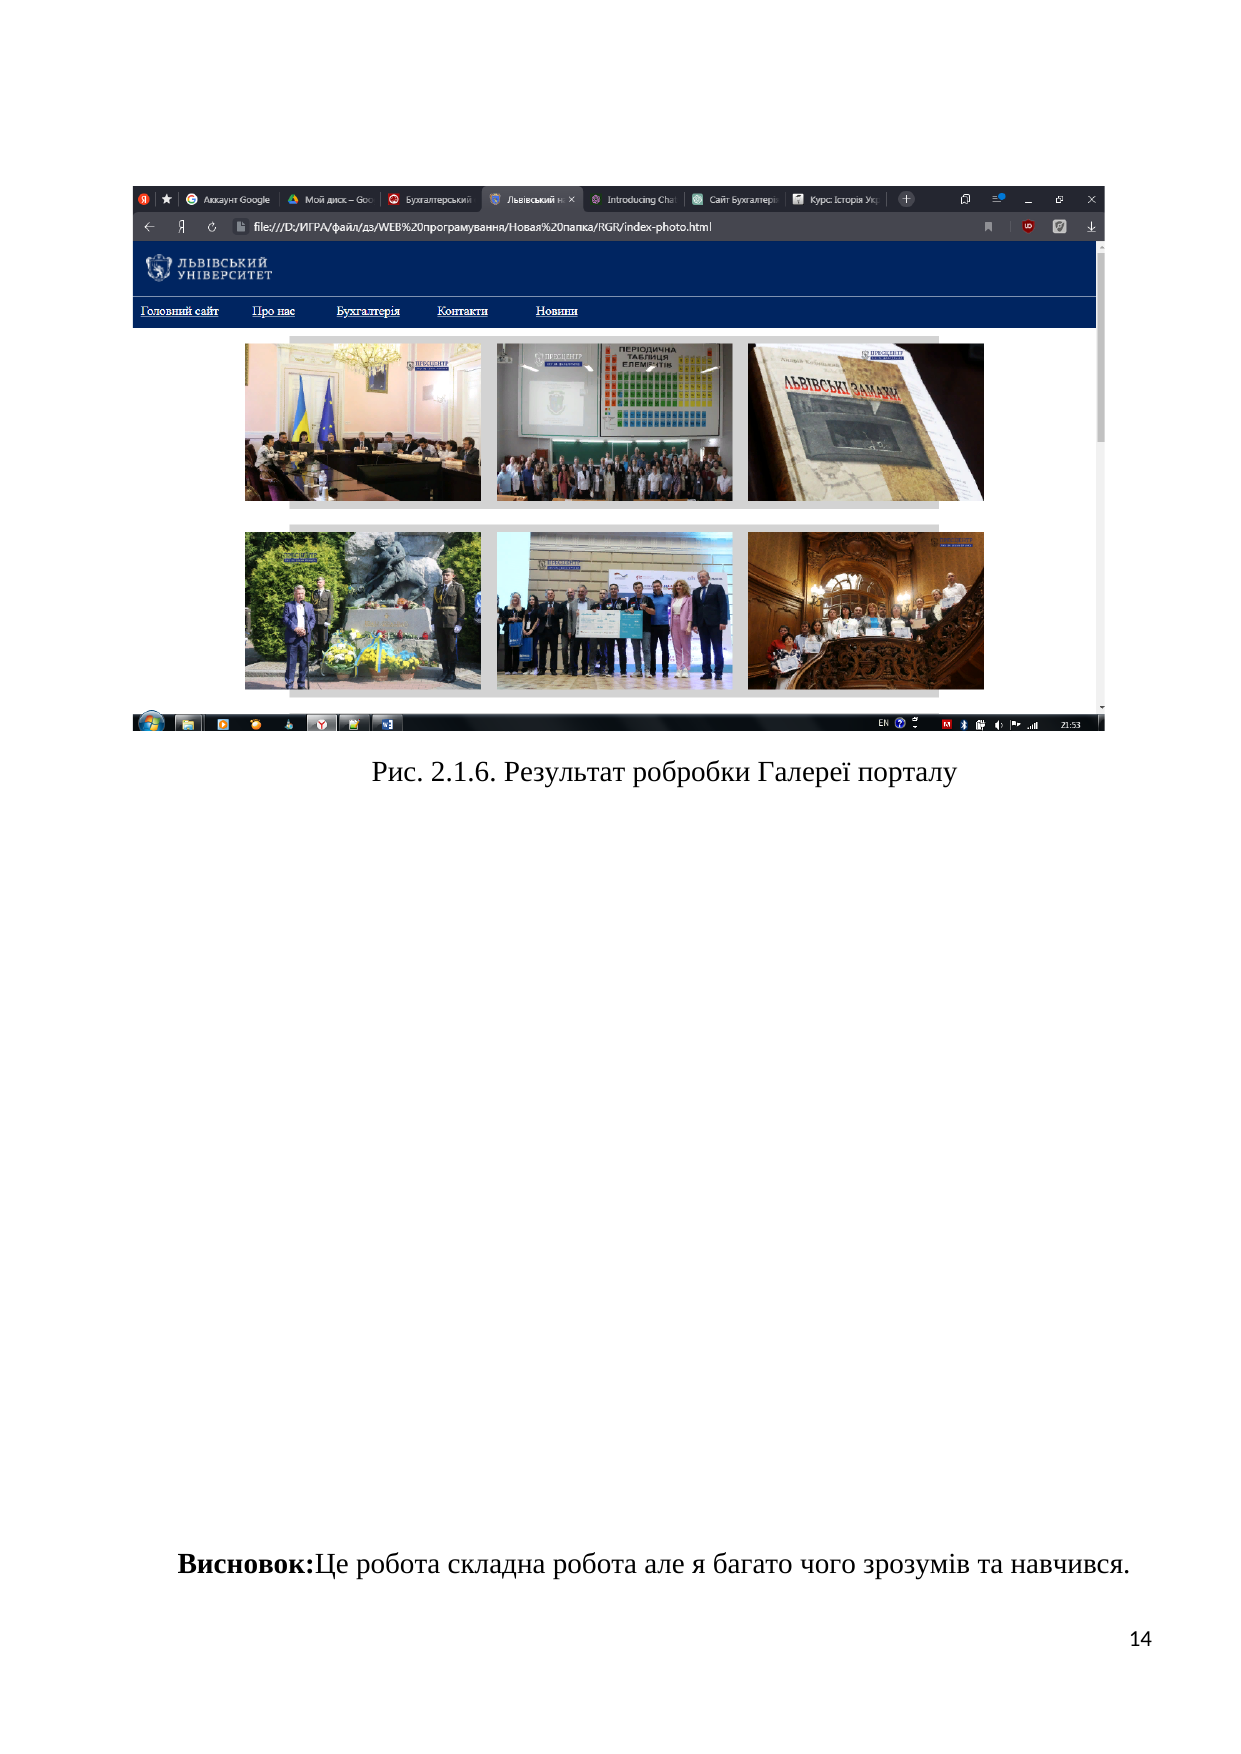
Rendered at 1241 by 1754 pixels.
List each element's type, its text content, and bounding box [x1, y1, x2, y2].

text Висновок:Це робота складна робота але я багато чого зрозумів та навчився. [177, 1547, 1152, 1580]
picture [132, 186, 1104, 731]
